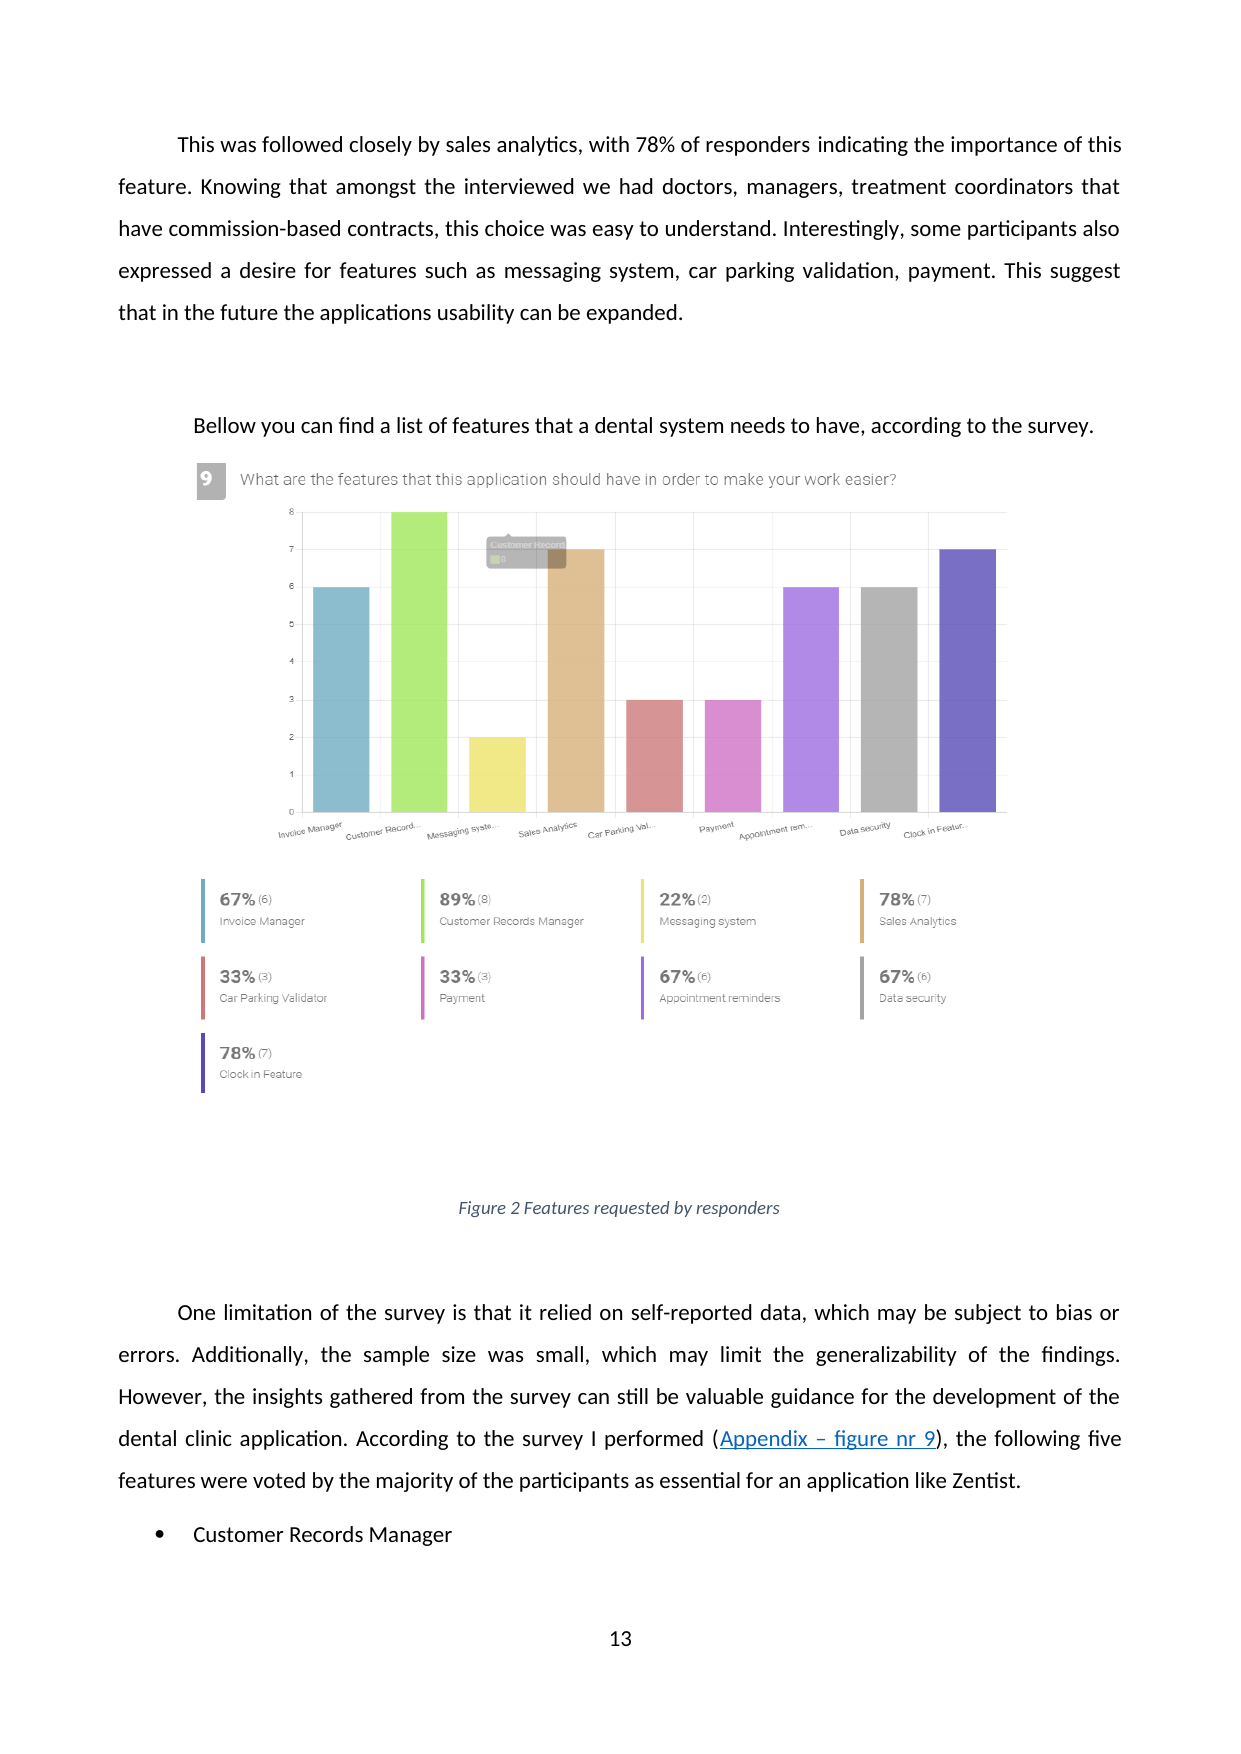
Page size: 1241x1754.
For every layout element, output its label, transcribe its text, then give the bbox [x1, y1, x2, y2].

picture [196, 463, 1044, 1093]
text This was followed closely by sales analytics, with 78% of responders indicating the importance of this feature. Knowing that amongst the interviewed we had doctors, managers, treatment coordinators that have commission-based contracts, this choice was easy to understand. Interestingly, some participants also expressed a desire for features such as messaging system, car parking validation, payment. This suggest that in the future the applications usability can be expanded. [118, 130, 1122, 326]
text One limitation of the survey is that it relied on self-reported data, which may be subject to bias or errors. Additionally, the sample size was small, which may limit the generalizability of the findings. However, the insights gathered from the survey can still be valuable guidance for the development of the dental clinic application. According to the survey I performed (Appendix – figure nr 9), the following five features were voted by the majority of the participants as essential for an application like Zentist. [118, 1298, 1122, 1494]
text Figure 2 Features requested by responders [118, 1196, 1122, 1219]
text Bellow you can find a list of features that a dental system needs to have, according to the survey. [118, 411, 1122, 439]
list Customer Records Manager [156, 1520, 1122, 1548]
